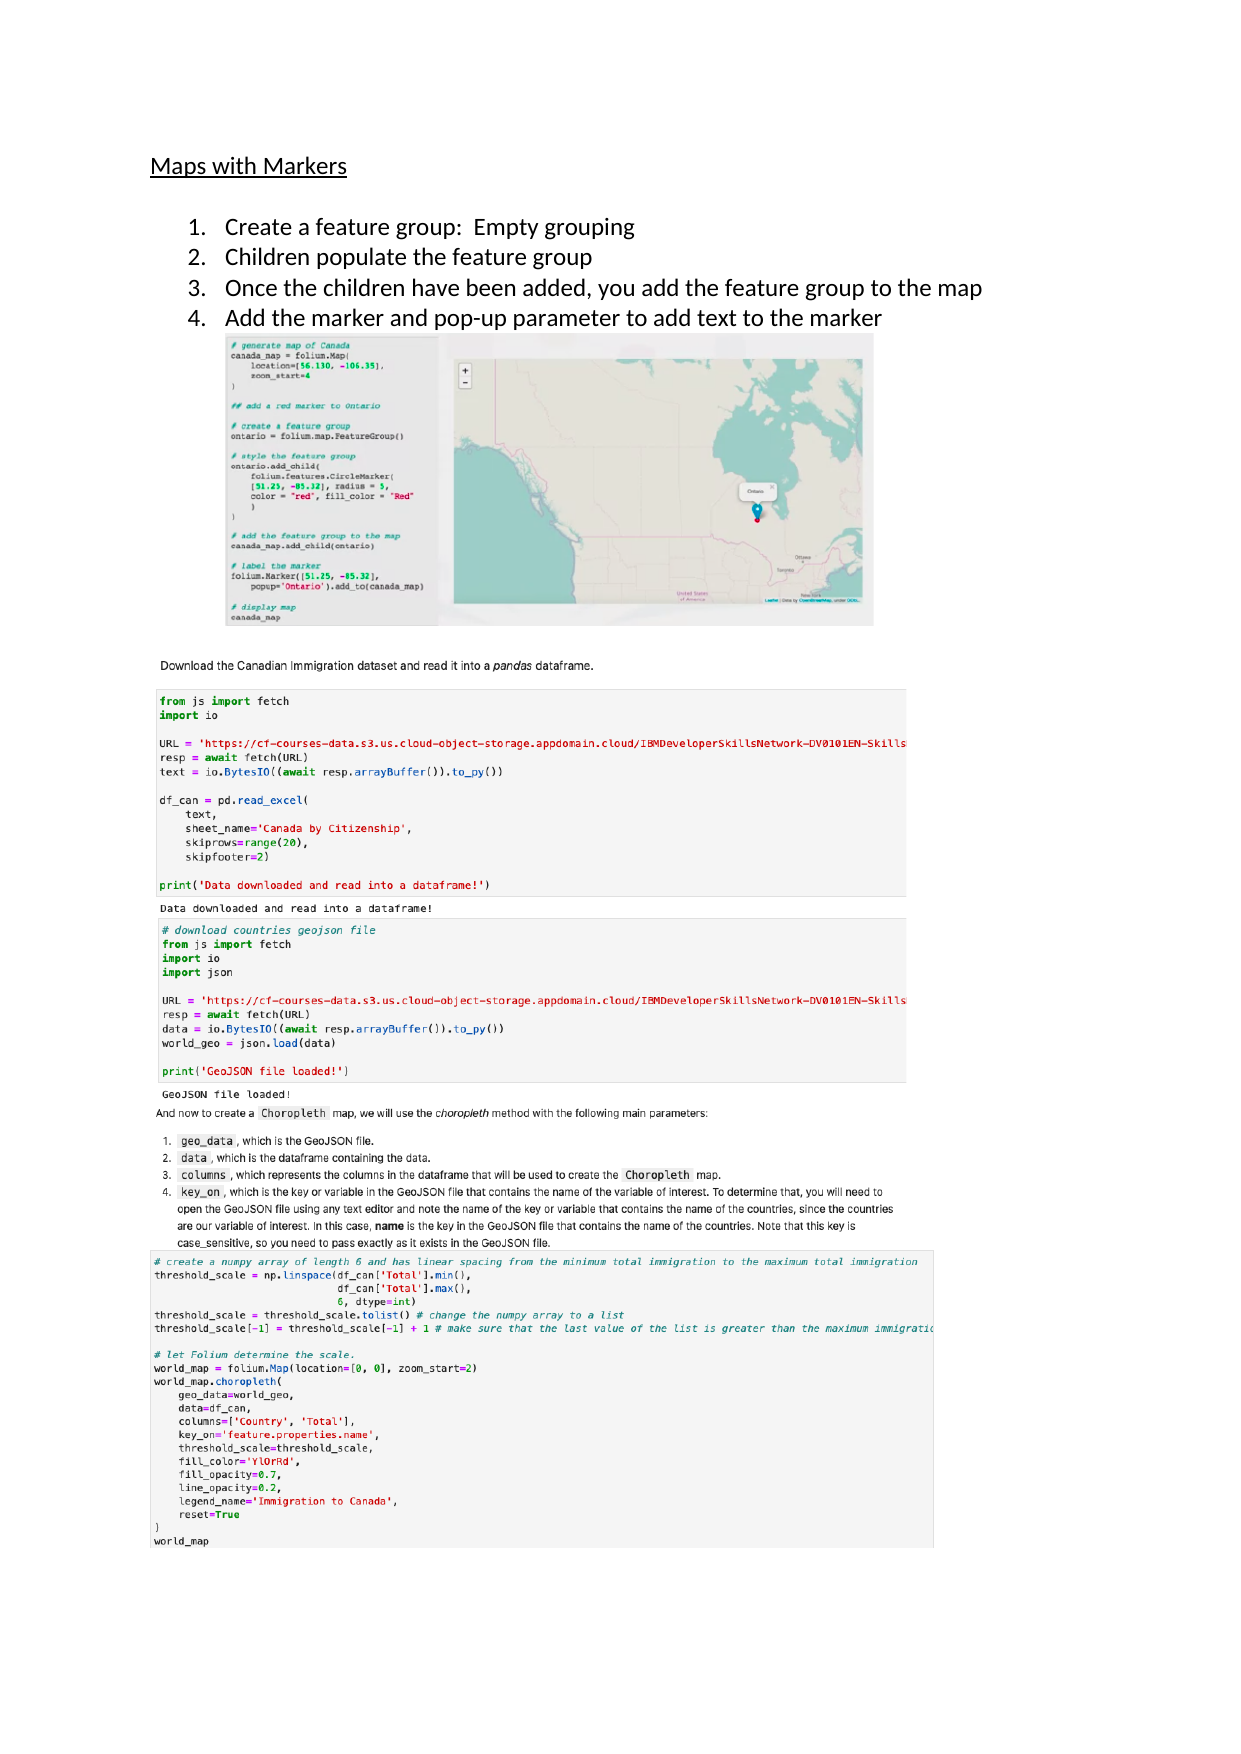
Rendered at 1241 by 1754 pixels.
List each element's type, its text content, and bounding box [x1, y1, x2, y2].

list Create a feature group: Empty grouping [187, 211, 1090, 242]
picture [150, 656, 935, 1548]
picture [225, 333, 874, 626]
text Maps with Markers [150, 150, 1090, 181]
list Children populate the feature group [187, 242, 1090, 272]
list Once the children have been added, you add the feature group to the map [187, 272, 1090, 303]
